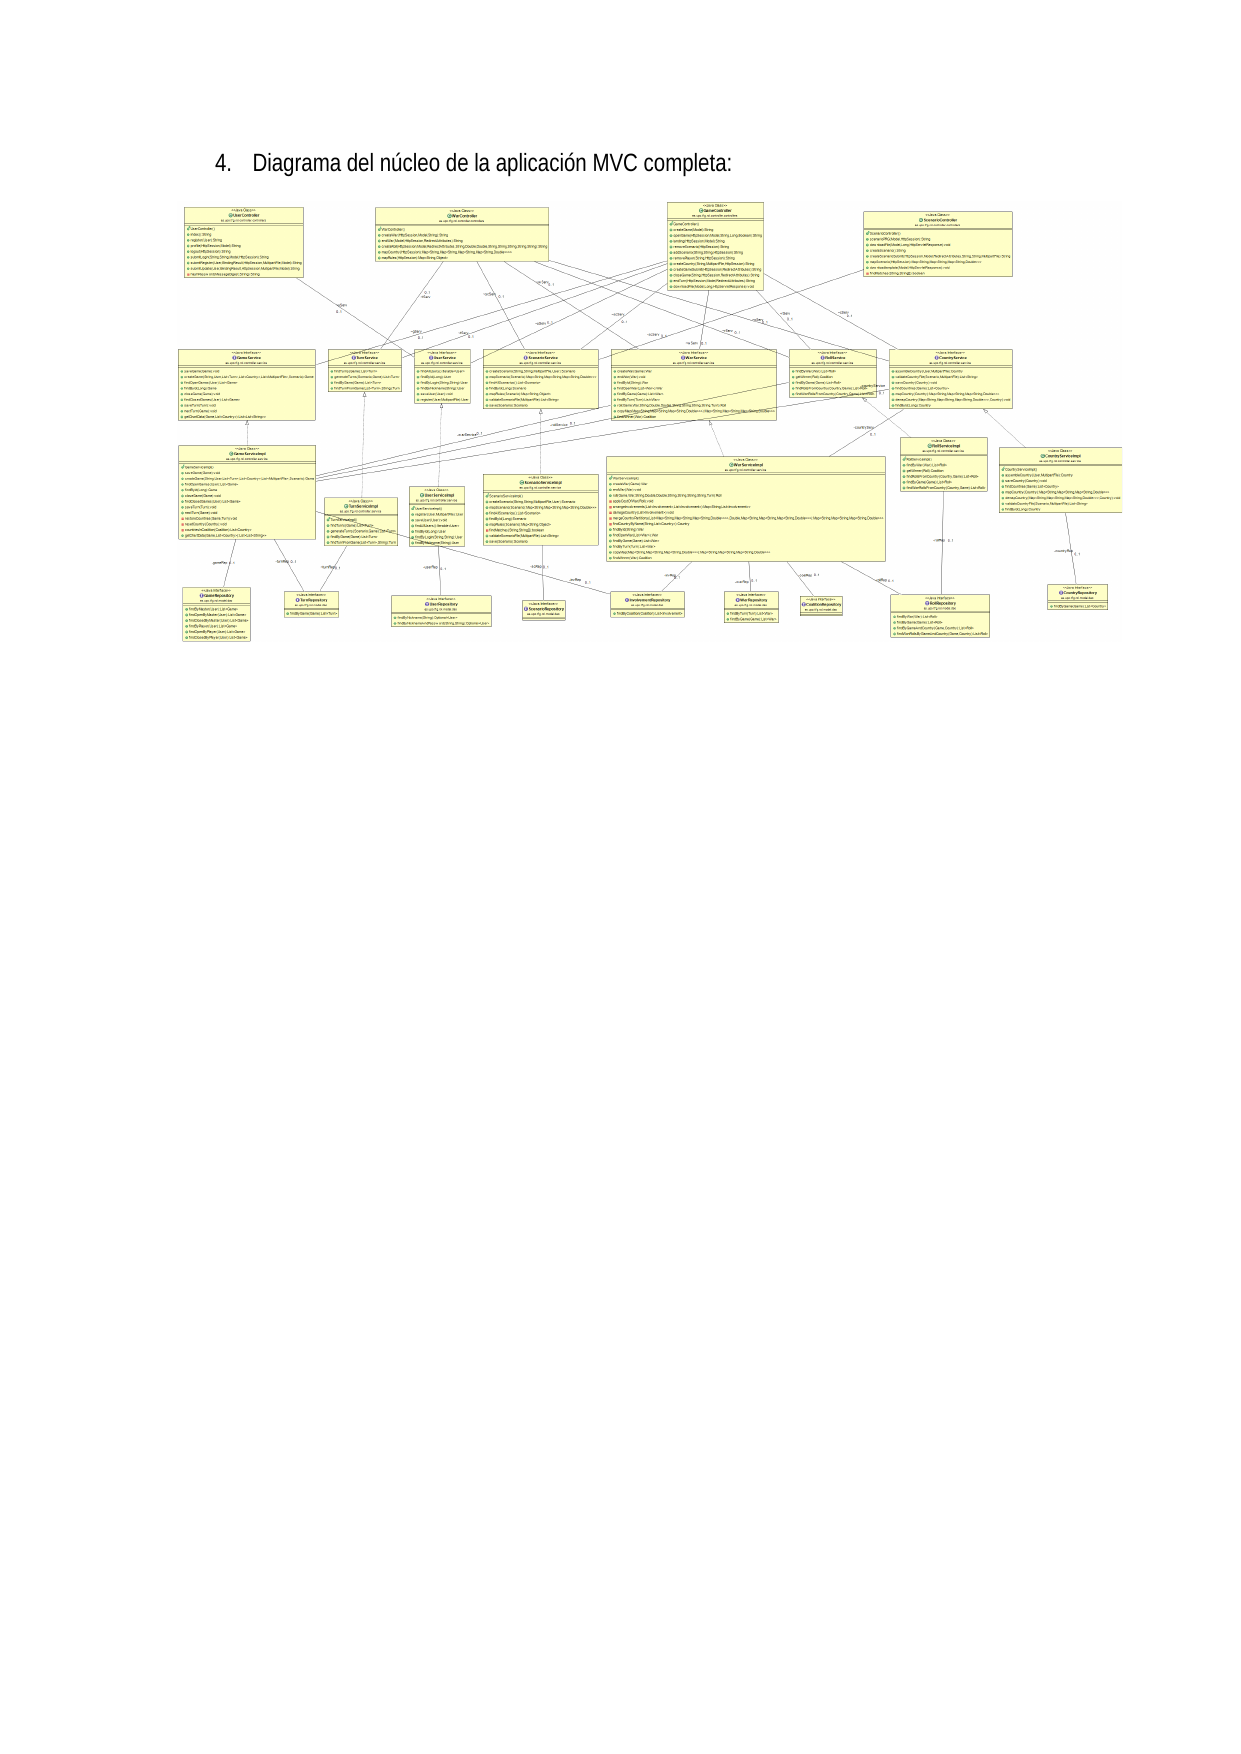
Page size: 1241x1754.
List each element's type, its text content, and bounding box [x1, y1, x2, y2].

list Diagrama del núcleo de la aplicación MVC completa: [215, 148, 1063, 176]
picture [177, 201, 1123, 642]
